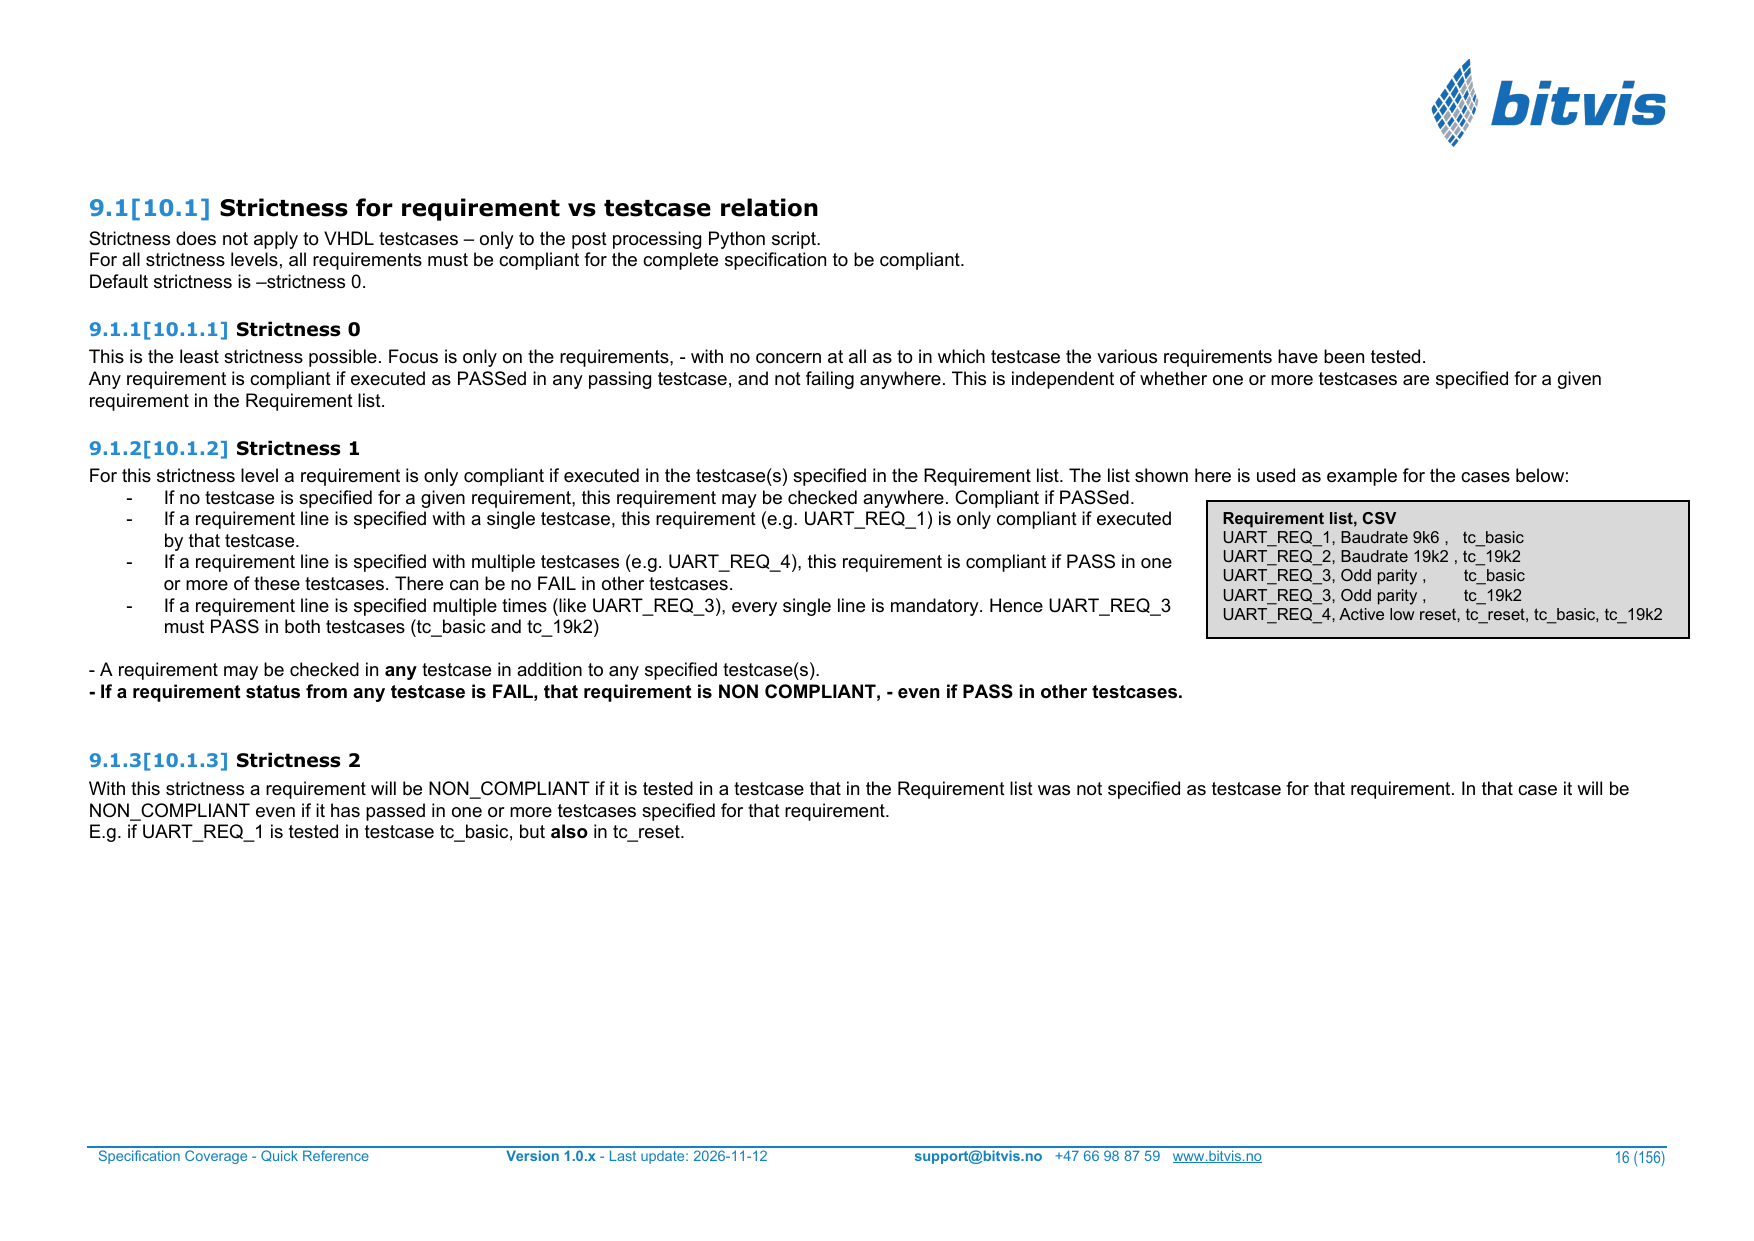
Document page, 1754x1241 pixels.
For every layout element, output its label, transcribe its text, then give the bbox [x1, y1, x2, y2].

text For this strictness level a requirement is only compliant if executed in the testcase(s) specified in the Requirement list. The list shown here is used as example for the cases below: [88, 465, 1665, 487]
list If a requirement line is specified multiple times (like UART_REQ_3), every single line is mandatory. Hence UART_REQ_3 must PASS in both testcases (tc_basic and tc_19k2) [126, 594, 1665, 659]
text With this strictness a requirement will be NON_COMPLIANT if it is tested in a testcase that in the Requirement list was not specified as testcase for that requirement. In that case it will be NON_COMPLIANT even if it has passed in one or more testcases specified for that requirement. [88, 778, 1665, 821]
text This is the least strictness possible. Focus is only on the requirements, - with no concern at all as to in which testcase the various requirements have been tested. Any requirement is compliant if executed as PASSed in any passing testcase, and not failing anywhere. This is independent of whether one or more testcases are specified for a given requirement in the Requirement list. [88, 346, 1665, 411]
text For all strictness levels, all requirements must be compliant for the complete specification to be compliant. [88, 249, 1665, 271]
subtitle Strictness for requirement vs testcase relation [88, 193, 1665, 221]
subtitle Strictness 1 [88, 436, 1665, 459]
list If no testcase is specified for a given requirement, this requirement may be checked anywhere. Compliant if PASSed. [126, 487, 1665, 508]
text - A requirement may be checked in any testcase in addition to any specified testcase(s). - If a requirement status from any testcase is FAIL, that requirement is NON COMPLIANT, - even if PASS in other testcases. [88, 659, 1665, 702]
text Default strictness is –strictness 0. [88, 271, 1665, 292]
list If a requirement line is specified with multiple testcases (e.g. UART_REQ_4), this requirement is compliant if PASS in one or more of these testcases. There can be no FAIL in other testcases. [126, 551, 1206, 594]
picture [1431, 59, 1666, 147]
text E.g. if UART_REQ_1 is tested in testcase tc_basic, but also in tc_reset. [88, 821, 1665, 843]
text Strictness does not apply to VHDL testcases – only to the post processing Python script. [88, 228, 1665, 249]
list If a requirement line is specified with a single testcase, this requirement (e.g. UART_REQ_1) is only compliant if executed by that testcase. [126, 508, 1206, 551]
subtitle Strictness 2 [88, 749, 1665, 772]
subtitle Strictness 0 [88, 317, 1665, 340]
